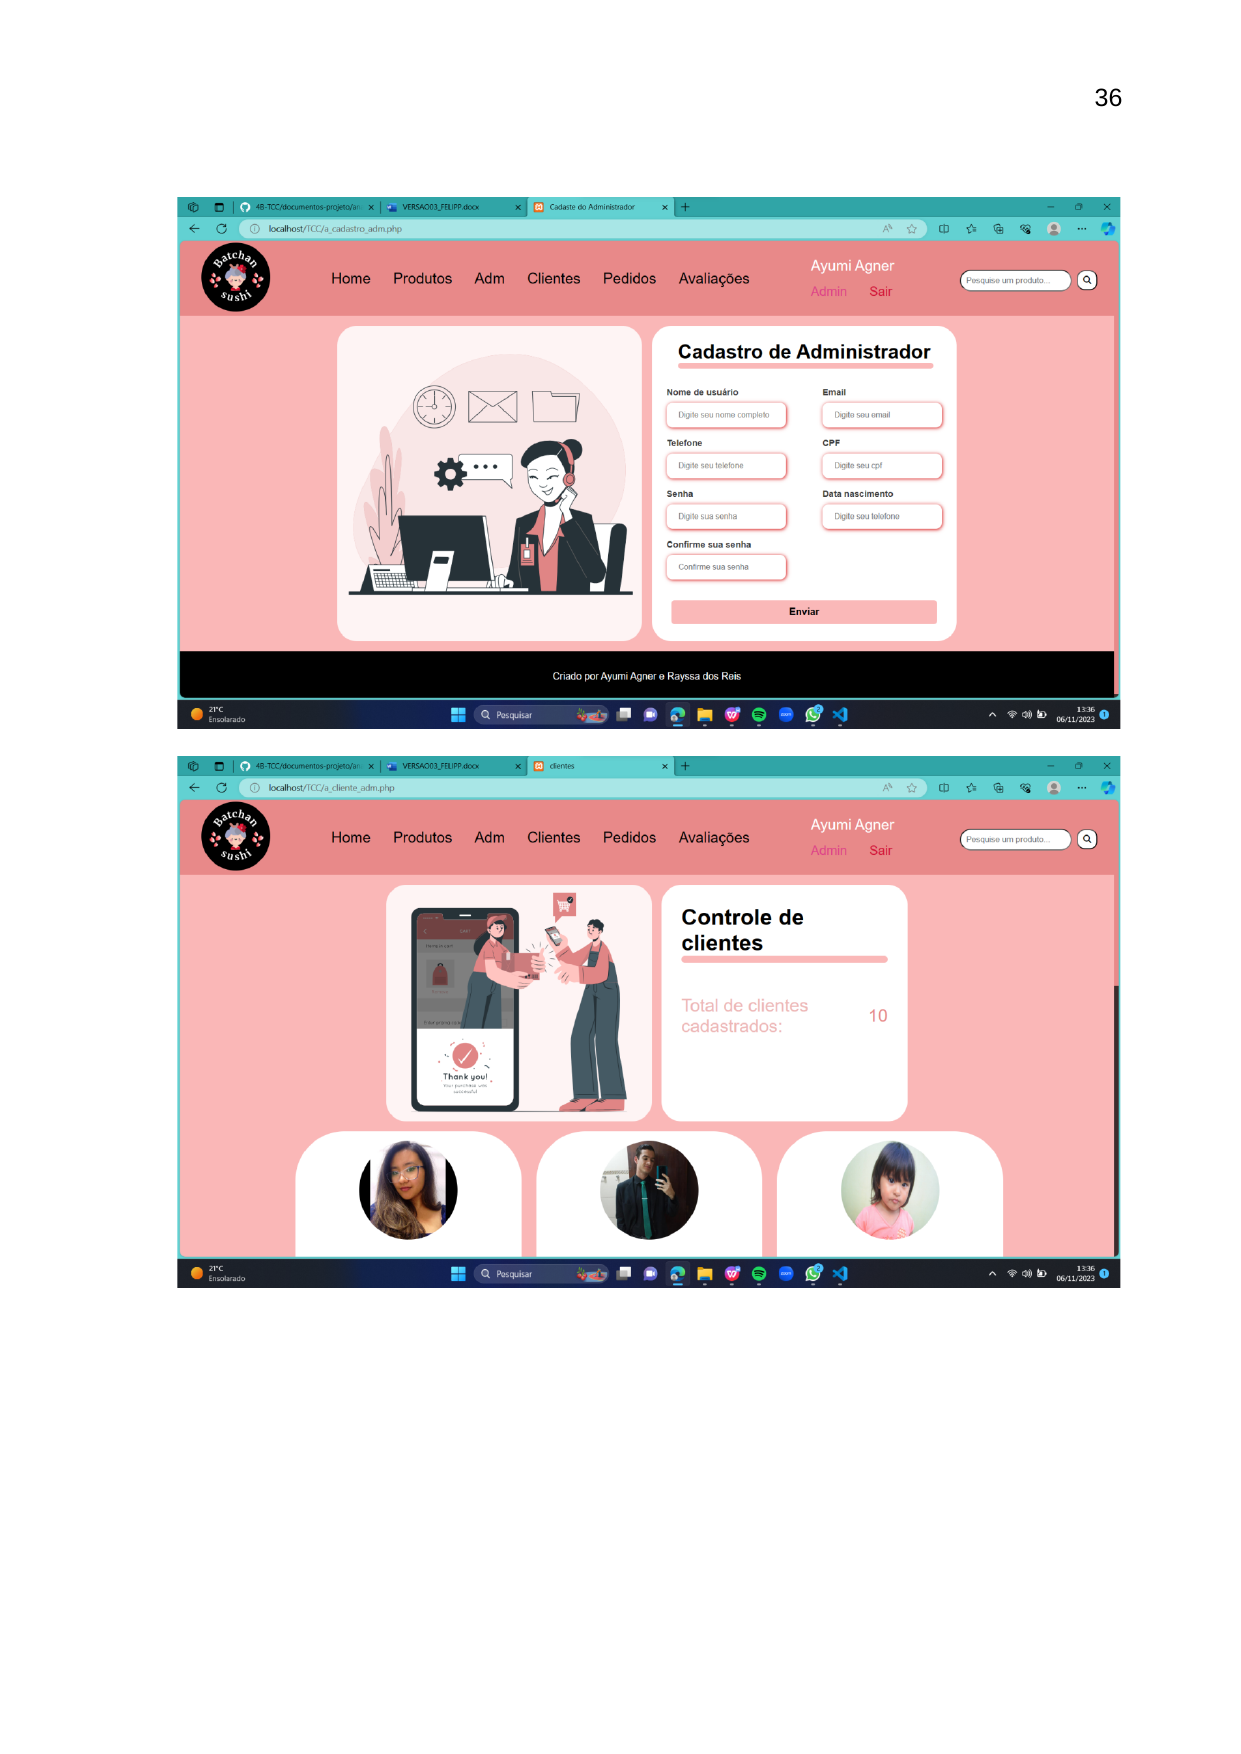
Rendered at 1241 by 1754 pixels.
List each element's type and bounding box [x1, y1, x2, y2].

picture [177, 197, 1121, 729]
picture [177, 756, 1121, 1288]
